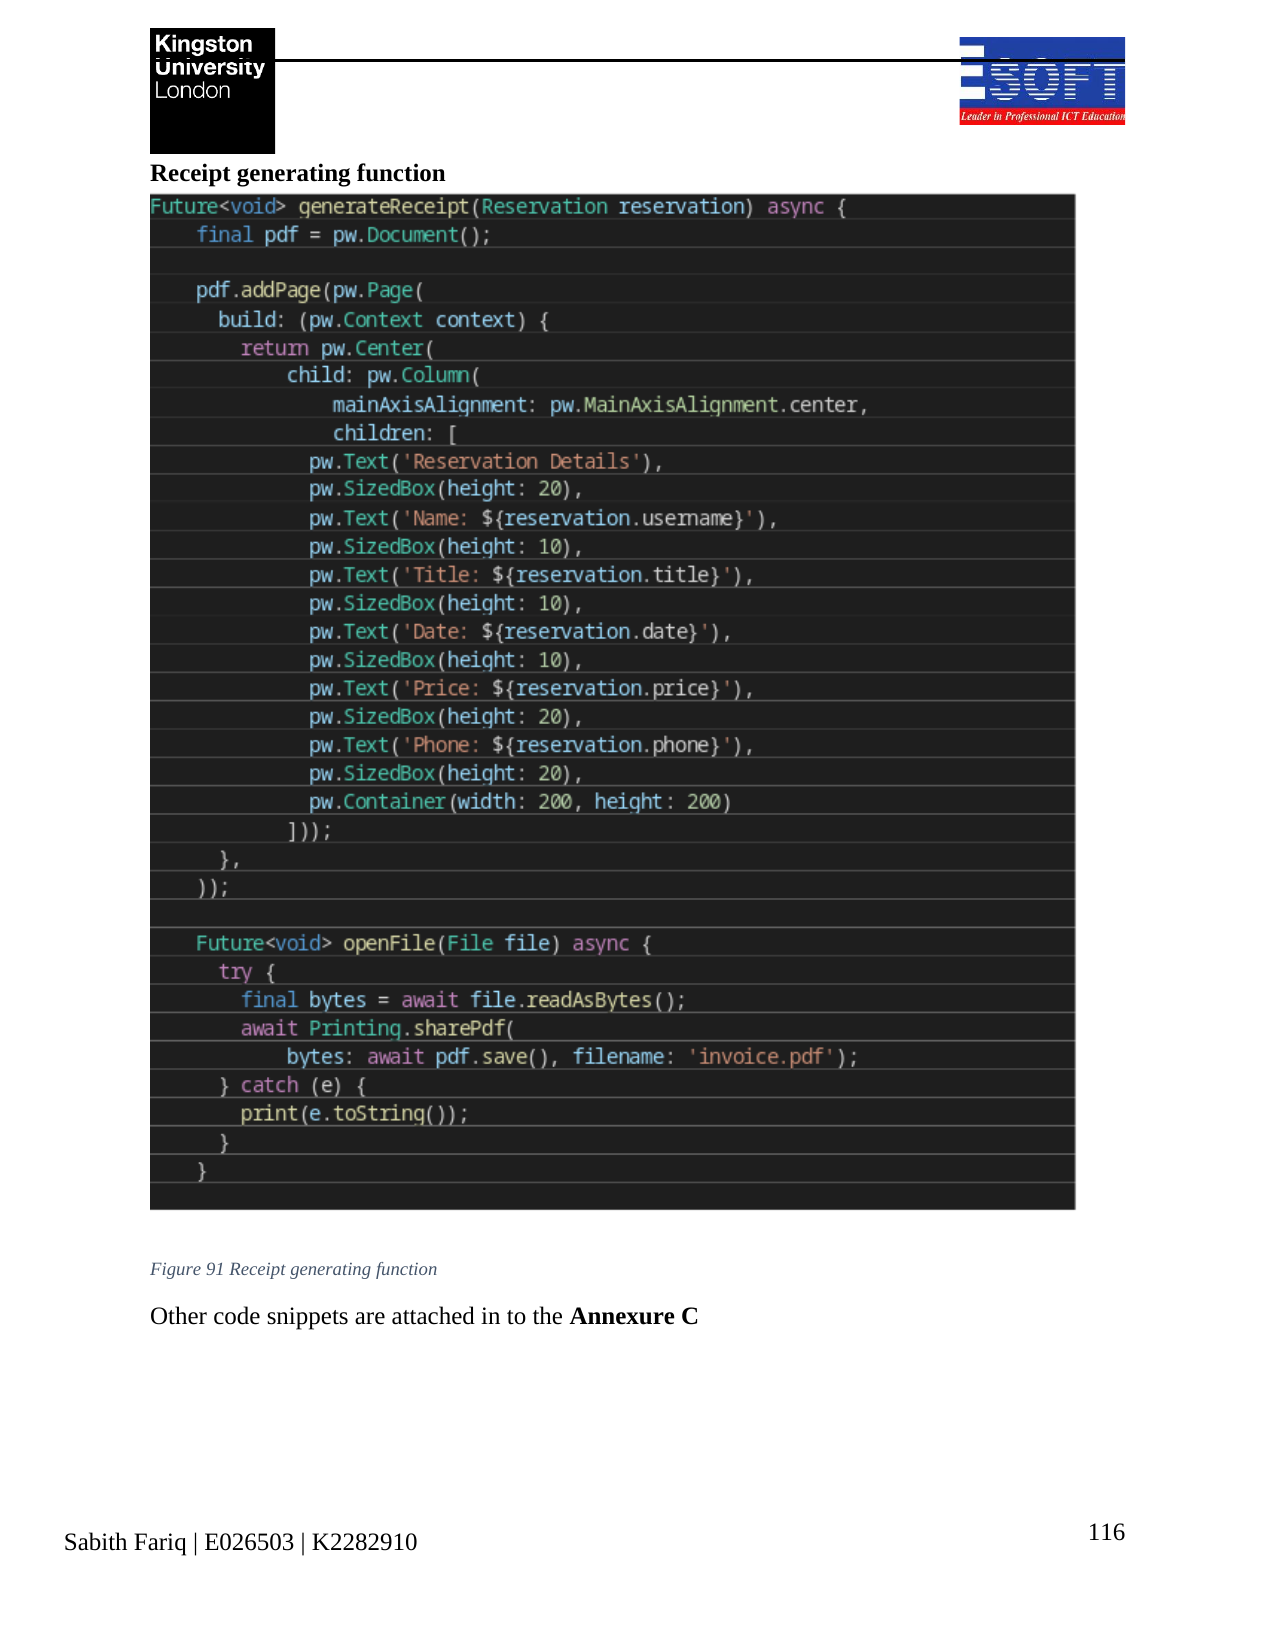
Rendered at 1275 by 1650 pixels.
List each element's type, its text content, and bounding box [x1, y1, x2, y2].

picture [150, 62, 275, 154]
text Receipt generating function [150, 158, 1125, 187]
picture [959, 37, 1125, 59]
picture [959, 62, 1125, 125]
picture [150, 28, 275, 59]
text Other code snippets are attached in to the Annexure C [150, 1301, 1125, 1329]
